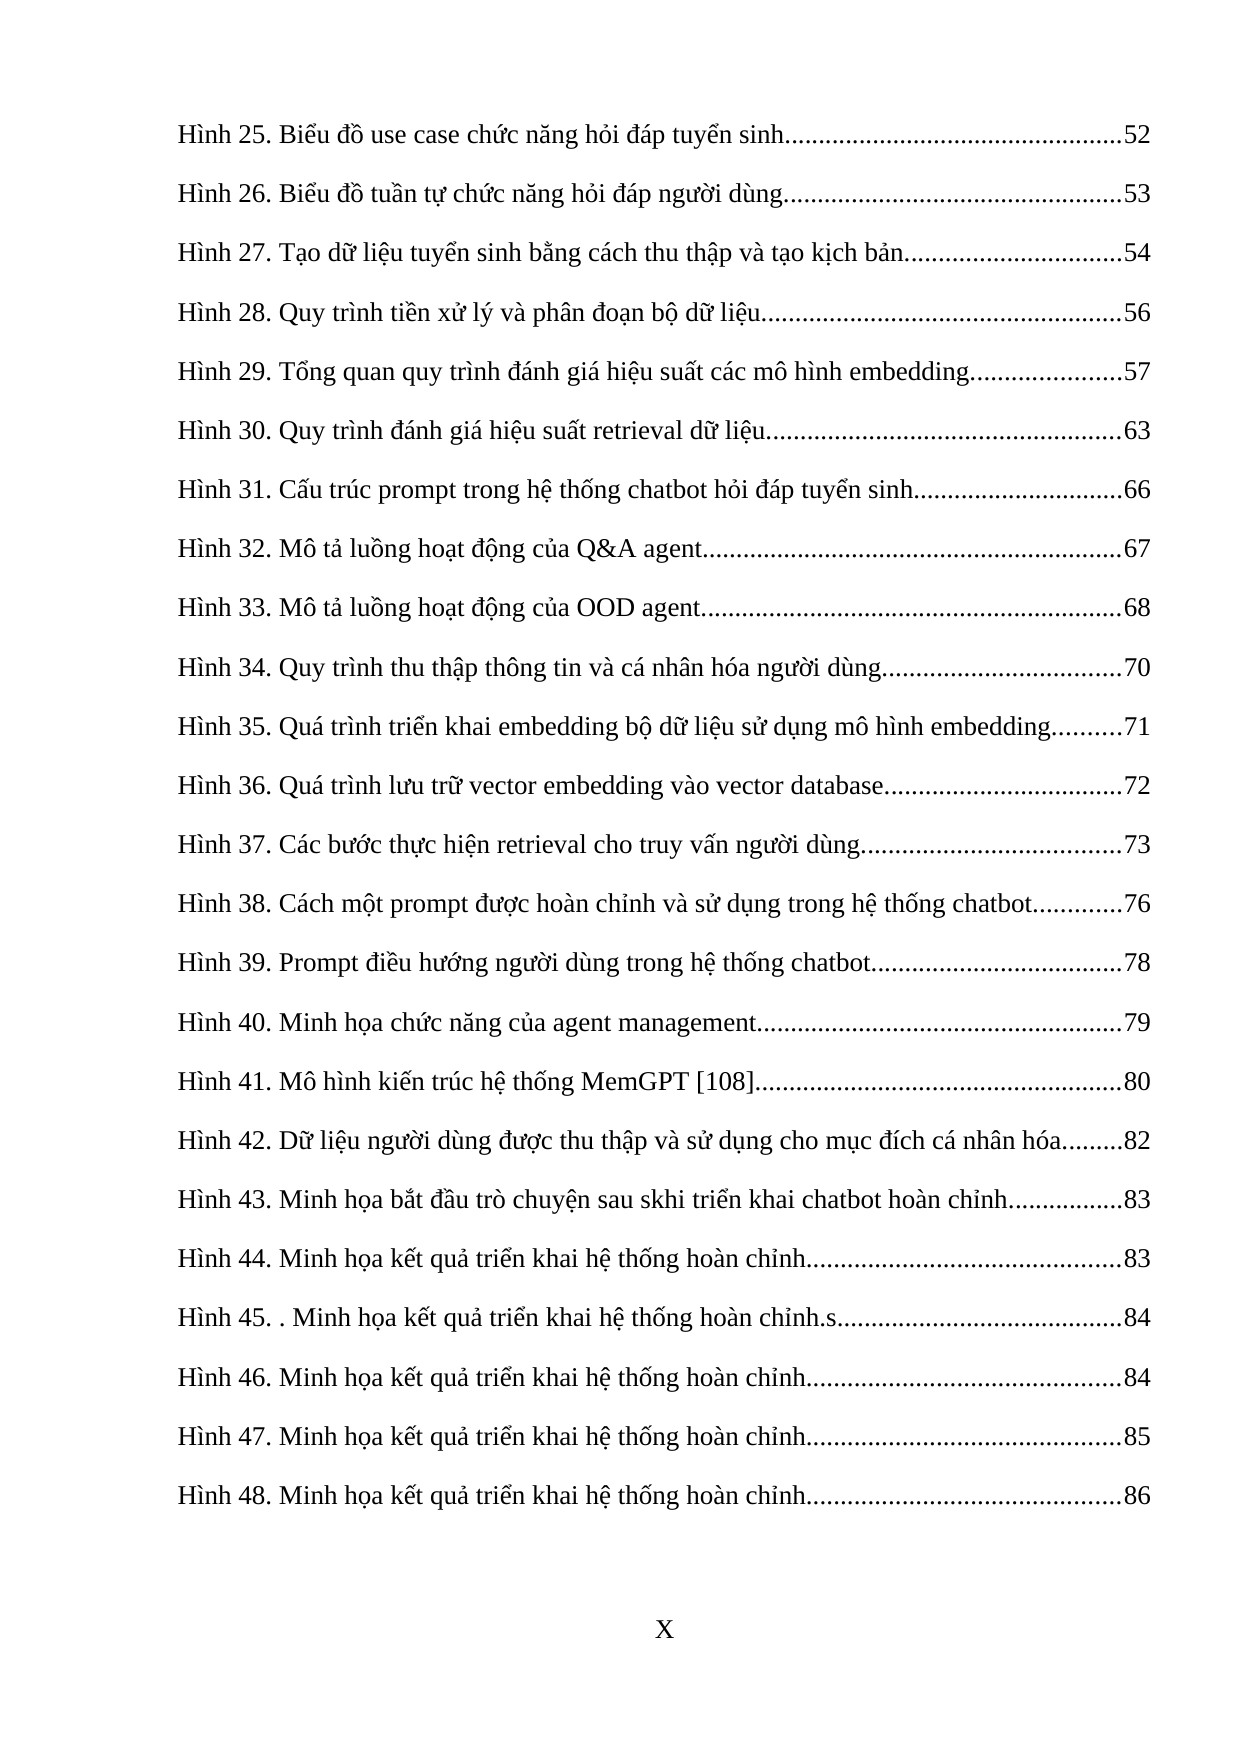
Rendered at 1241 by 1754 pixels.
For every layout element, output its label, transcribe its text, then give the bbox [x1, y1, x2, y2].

text Hình 27. Tạo dữ liệu tuyển sinh bằng cách thu thập và tạo kịch bản. 54 [177, 236, 1152, 268]
text Hình 31. Cấu trúc prompt trong hệ thống chatbot hỏi đáp tuyển sinh. 66 [177, 473, 1152, 504]
text Hình 33. Mô tả luồng hoạt động của OOD agent. 68 [177, 591, 1152, 623]
text Hình 35. Quá trình triển khai embedding bộ dữ liệu sử dụng mô hình embedding. 71 [177, 710, 1152, 741]
text Hình 28. Quy trình tiền xử lý và phân đoạn bộ dữ liệu. 56 [177, 296, 1152, 327]
text Hình 34. Quy trình thu thập thông tin và cá nhân hóa người dùng. 70 [177, 651, 1152, 682]
text Hình 37. Các bước thực hiện retrieval cho truy vấn người dùng. 73 [177, 828, 1152, 859]
text Hình 30. Quy trình đánh giá hiệu suất retrieval dữ liệu. 63 [177, 414, 1152, 445]
text Hình 25. Biểu đồ use case chức năng hỏi đáp tuyển sinh. 52 [177, 118, 1152, 149]
text Hình 38. Cách một prompt được hoàn chỉnh và sử dụng trong hệ thống chatbot. 76 [177, 887, 1152, 918]
text Hình 26. Biểu đồ tuần tự chức năng hỏi đáp người dùng. 53 [177, 177, 1152, 208]
text Hình 39. Prompt điều hướng người dùng trong hệ thống chatbot. 78 [177, 946, 1152, 978]
text Hình 45. . Minh họa kết quả triển khai hệ thống hoàn chỉnh.s 84 [177, 1301, 1152, 1333]
text Hình 47. Minh họa kết quả triển khai hệ thống hoàn chỉnh. 85 [177, 1420, 1152, 1451]
text Hình 46. Minh họa kết quả triển khai hệ thống hoàn chỉnh. 84 [177, 1361, 1152, 1392]
text Hình 29. Tổng quan quy trình đánh giá hiệu suất các mô hình embedding. 57 [177, 355, 1152, 386]
text Hình 32. Mô tả luồng hoạt động của Q&A agent. 67 [177, 532, 1152, 563]
text Hình 42. Dữ liệu người dùng được thu thập và sử dụng cho mục đích cá nhân hóa. 82 [177, 1124, 1152, 1155]
text Hình 40. Minh họa chức năng của agent management. 79 [177, 1006, 1152, 1037]
text Hình 48. Minh họa kết quả triển khai hệ thống hoàn chỉnh. 86 [177, 1479, 1152, 1510]
text Hình 44. Minh họa kết quả triển khai hệ thống hoàn chỉnh. 83 [177, 1242, 1152, 1273]
text Hình 41. Mô hình kiến trúc hệ thống MemGPT [108]. 80 [177, 1065, 1152, 1096]
text Hình 36. Quá trình lưu trữ vector embedding vào vector database. 72 [177, 769, 1152, 800]
text Hình 43. Minh họa bắt đầu trò chuyện sau skhi triển khai chatbot hoàn chỉnh. 83 [177, 1183, 1152, 1214]
